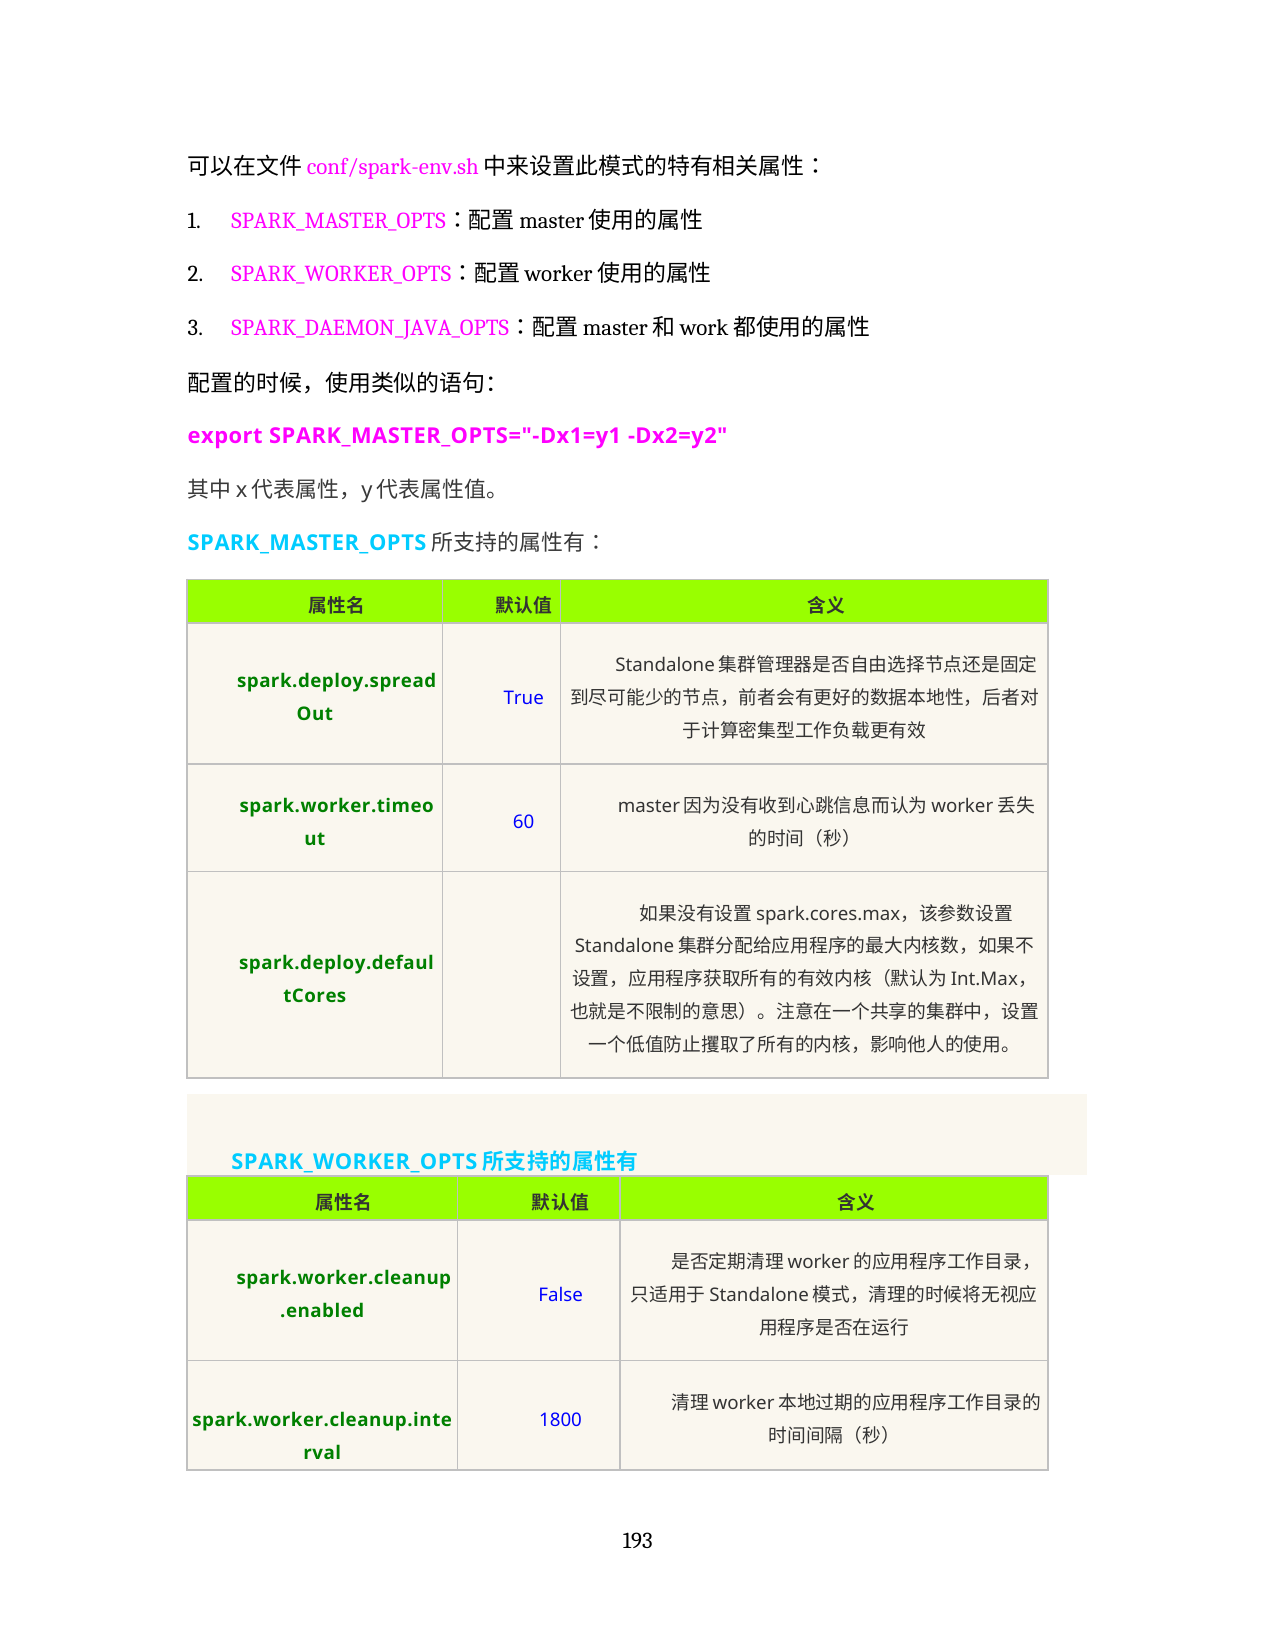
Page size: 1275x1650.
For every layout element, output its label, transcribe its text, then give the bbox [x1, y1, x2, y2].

text SPARK_WORKER_OPTS所支持的属性有 [187, 1143, 1087, 1175]
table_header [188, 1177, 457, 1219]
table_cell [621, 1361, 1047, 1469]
text 可以在文件conf/spark-env.sh中来设置此模式的特有相关属性： [187, 150, 1087, 181]
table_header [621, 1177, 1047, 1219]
table_cell 如果没有设置spark.cores.max，该参数设置Standalone集群分配给应用程序的最大内核数，如果不设置，应用程序获取所有的有效内核（默认为Int.Max，也就是不限制的意思）。注意在一个共享的集群中，设置一个低值防止攫取了所有的内核，影响他人的使用。 [561, 872, 1047, 1077]
text 配置的时候，使用类似的语句： [187, 364, 1087, 398]
table_header 属性名 [188, 580, 442, 622]
table_cell spark.deploy.defaultCores [188, 872, 442, 1077]
table_cell [443, 872, 560, 1077]
list SPARK_WORKER_OPTS：配置worker使用的属性 [187, 257, 1087, 288]
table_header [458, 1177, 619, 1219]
list SPARK_MASTER_OPTS：配置master使用的属性 [187, 204, 1087, 235]
table_header 含义 [561, 580, 1047, 622]
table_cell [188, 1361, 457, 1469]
table_cell Standalone集群管理器是否自由选择节点还是固定到尽可能少的节点，前者会有更好的数据本地性，后者对于计算密集型工作负载更有效 [561, 624, 1047, 763]
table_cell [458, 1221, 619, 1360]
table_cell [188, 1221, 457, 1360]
list SPARK_DAEMON_JAVA_OPTS：配置master和work都使用的属性 [187, 311, 1087, 342]
text SPARK_MASTER_OPTS所支持的属性有： [187, 526, 1087, 556]
table_cell True [443, 624, 560, 763]
table_cell master因为没有收到心跳信息而认为worker丢失的时间（秒） [561, 765, 1047, 871]
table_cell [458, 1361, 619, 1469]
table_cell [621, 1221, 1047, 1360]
table_header 默认值 [443, 580, 560, 622]
table_cell 60 [443, 765, 560, 871]
table_cell spark.deploy.spreadOut [188, 624, 442, 763]
table_cell spark.worker.timeout [188, 765, 442, 871]
text export SPARK_MASTER_OPTS="-Dx1=y1 -Dx2=y2" [187, 420, 1087, 450]
text 其中x代表属性，y代表属性值。 [187, 472, 1087, 504]
